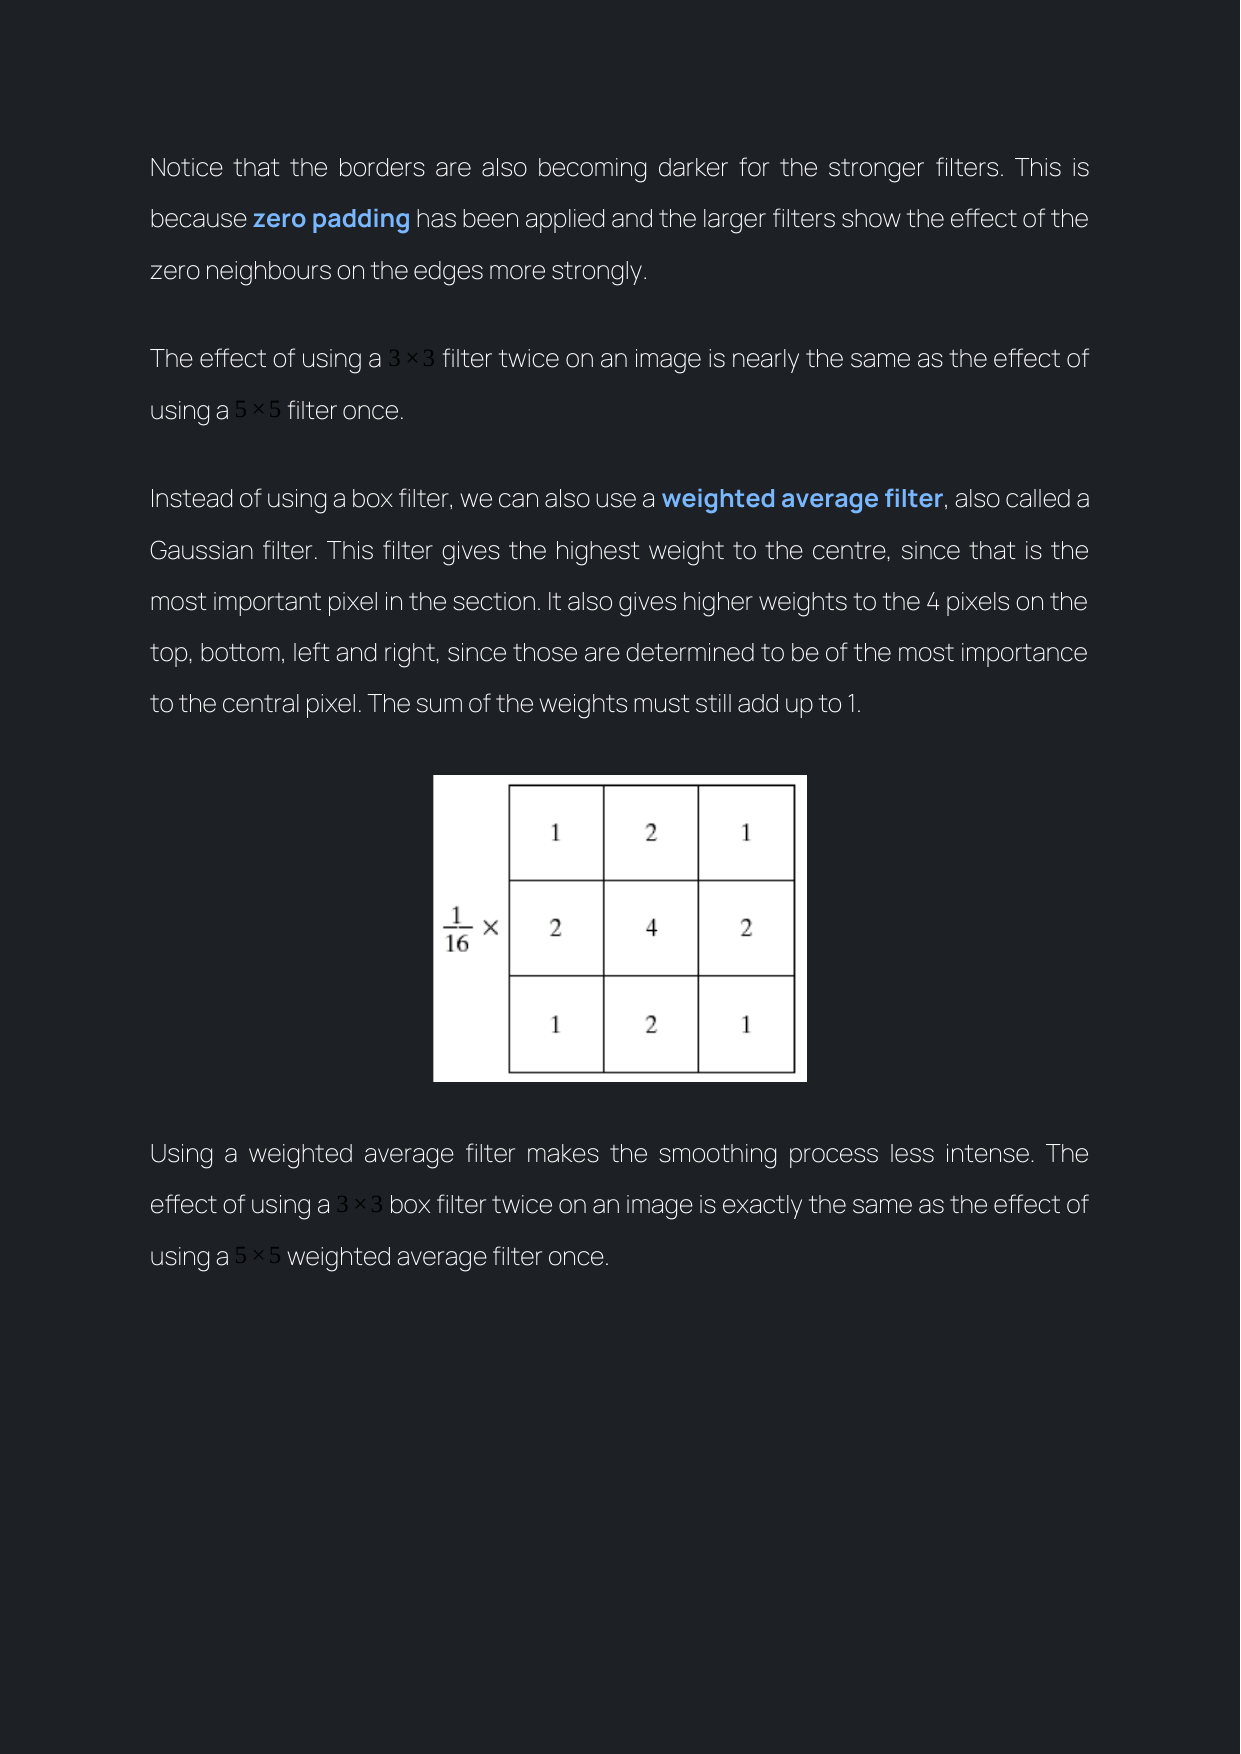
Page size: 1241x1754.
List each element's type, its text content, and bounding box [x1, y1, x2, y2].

text Using a weighted average filter makes the smoothing process less intense. The effect of using a box filter twice on an image is exactly the same as the effect of using a weighted average filter once. [150, 1136, 1090, 1272]
text Instead of using a box filter, we can also use a weighted average filter, also called a Gaussian filter. This filter gives the highest weight to the centre, since that is the most important pixel in the section. It also gives higher weights to the 4 pixels on the top, bottom, left and right, since those are determined to be of the most importance to the central pixel. The sum of the weights must still add up to 1. [150, 481, 1090, 720]
picture [433, 775, 807, 1082]
text The effect of using a filter twice on an image is nearly the same as the effect of using a filter once. [150, 341, 1090, 427]
text Notice that the borders are also becoming darker for the stronger filters. This is because zero padding has been applied and the larger filters show the effect of the zero neighbours on the edges more strongly. [150, 150, 1090, 287]
